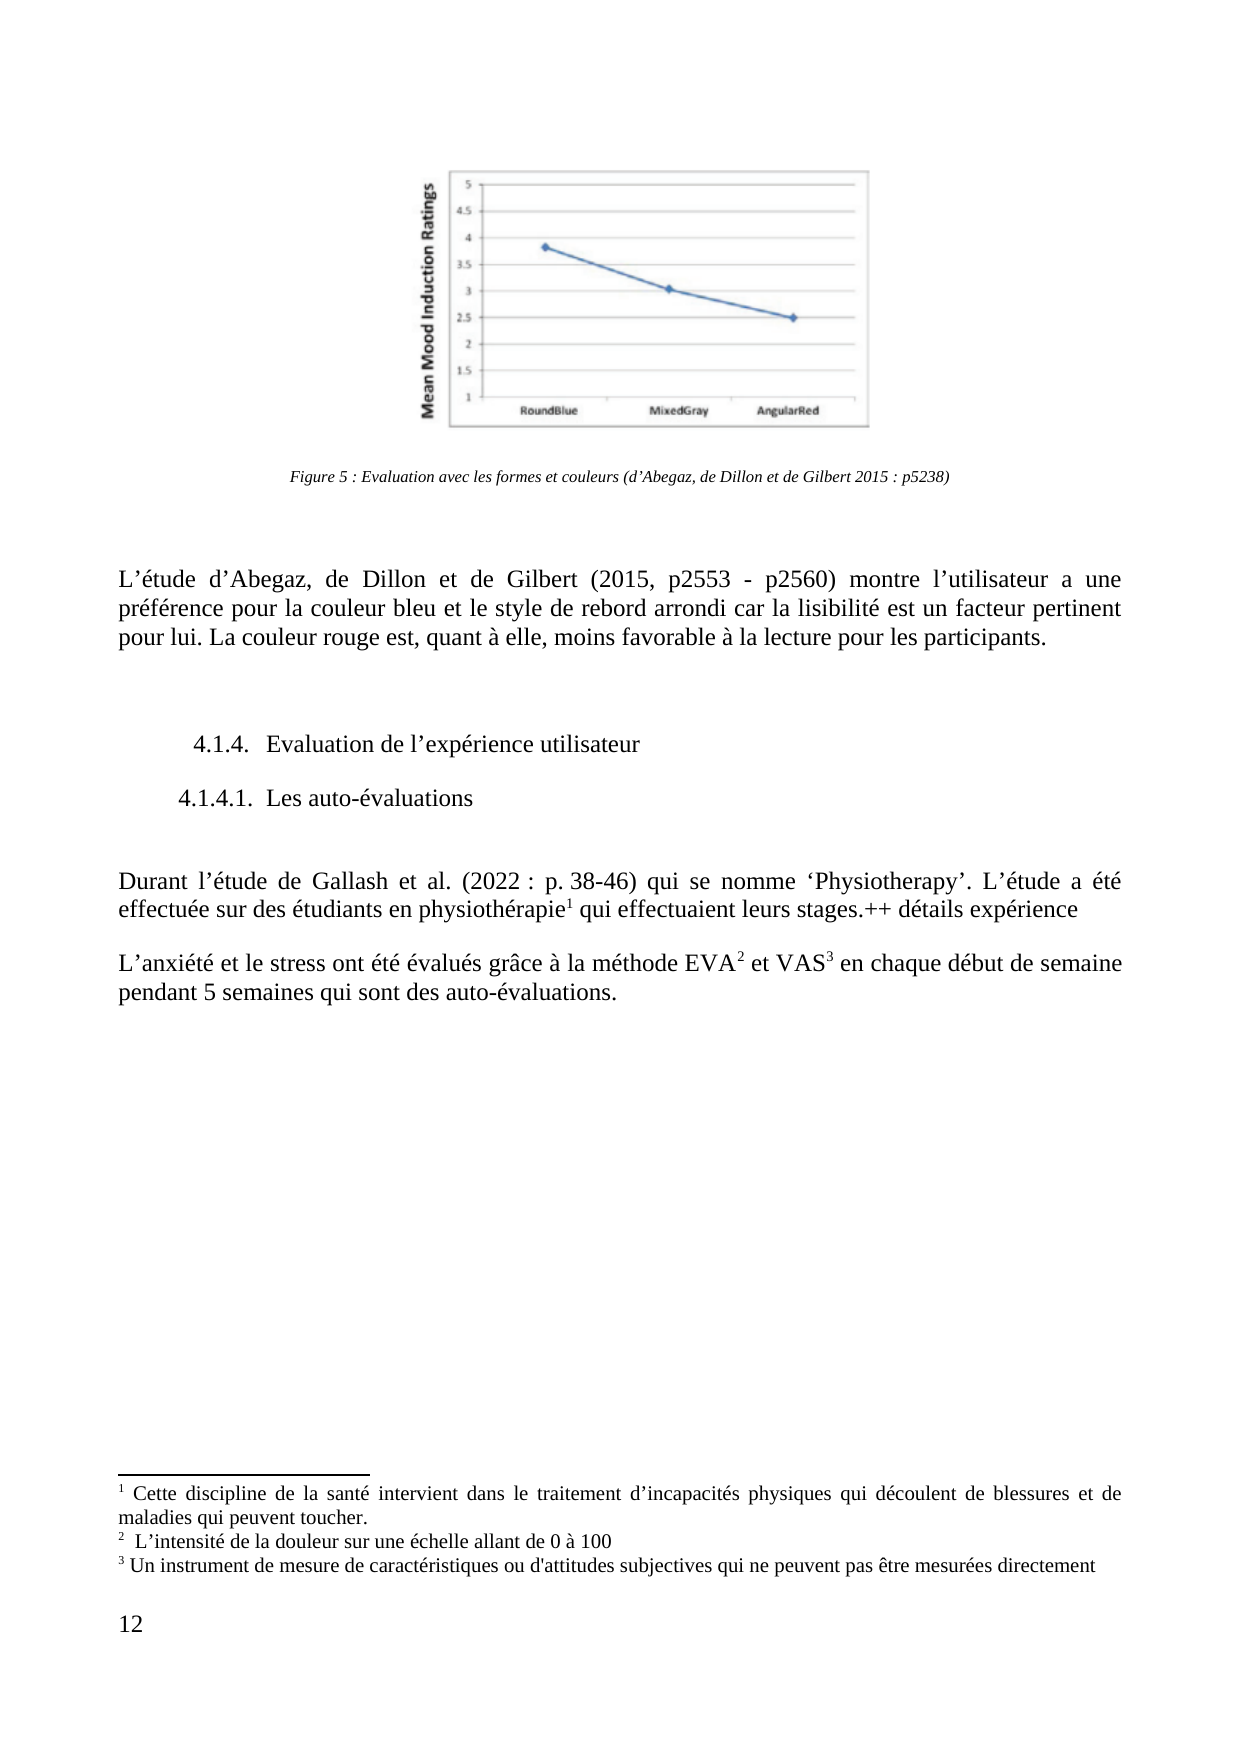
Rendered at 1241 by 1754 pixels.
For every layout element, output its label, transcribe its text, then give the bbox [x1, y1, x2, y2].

text Figure 5 : Evaluation avec les formes et couleurs (d’Abegaz, de Dillon et de Gilbert 2015 : p5238) [118, 467, 1123, 486]
subtitle Les auto-évaluations [178, 783, 1123, 812]
subtitle Evaluation de l’expérience utilisateur [193, 729, 1123, 758]
text L’étude d’Abegaz, de Dillon et de Gilbert (2015, p2553 - p2560) montre l’utilisateur a une préférence pour la couleur bleu et le style de rebord arrondi car la lisibilité est un facteur pertinent pour lui. La couleur rouge est, quant à elle, moins favorable à la lecture pour les participants. [118, 564, 1123, 651]
picture [340, 132, 901, 442]
text Durant l’étude de Gallash et al. (2022 : p. 38-46) qui se nomme ‘Physiotherapy’. L’étude a été effectuée sur des étudiants en physiothérapie qui effectuaient leurs stages.++ détails expérience [118, 866, 1123, 923]
text L’anxiété et le stress ont été évalués grâce à la méthode EVA et VAS en chaque début de semaine pendant 5 semaines qui sont des auto-évaluations. [118, 948, 1123, 1006]
